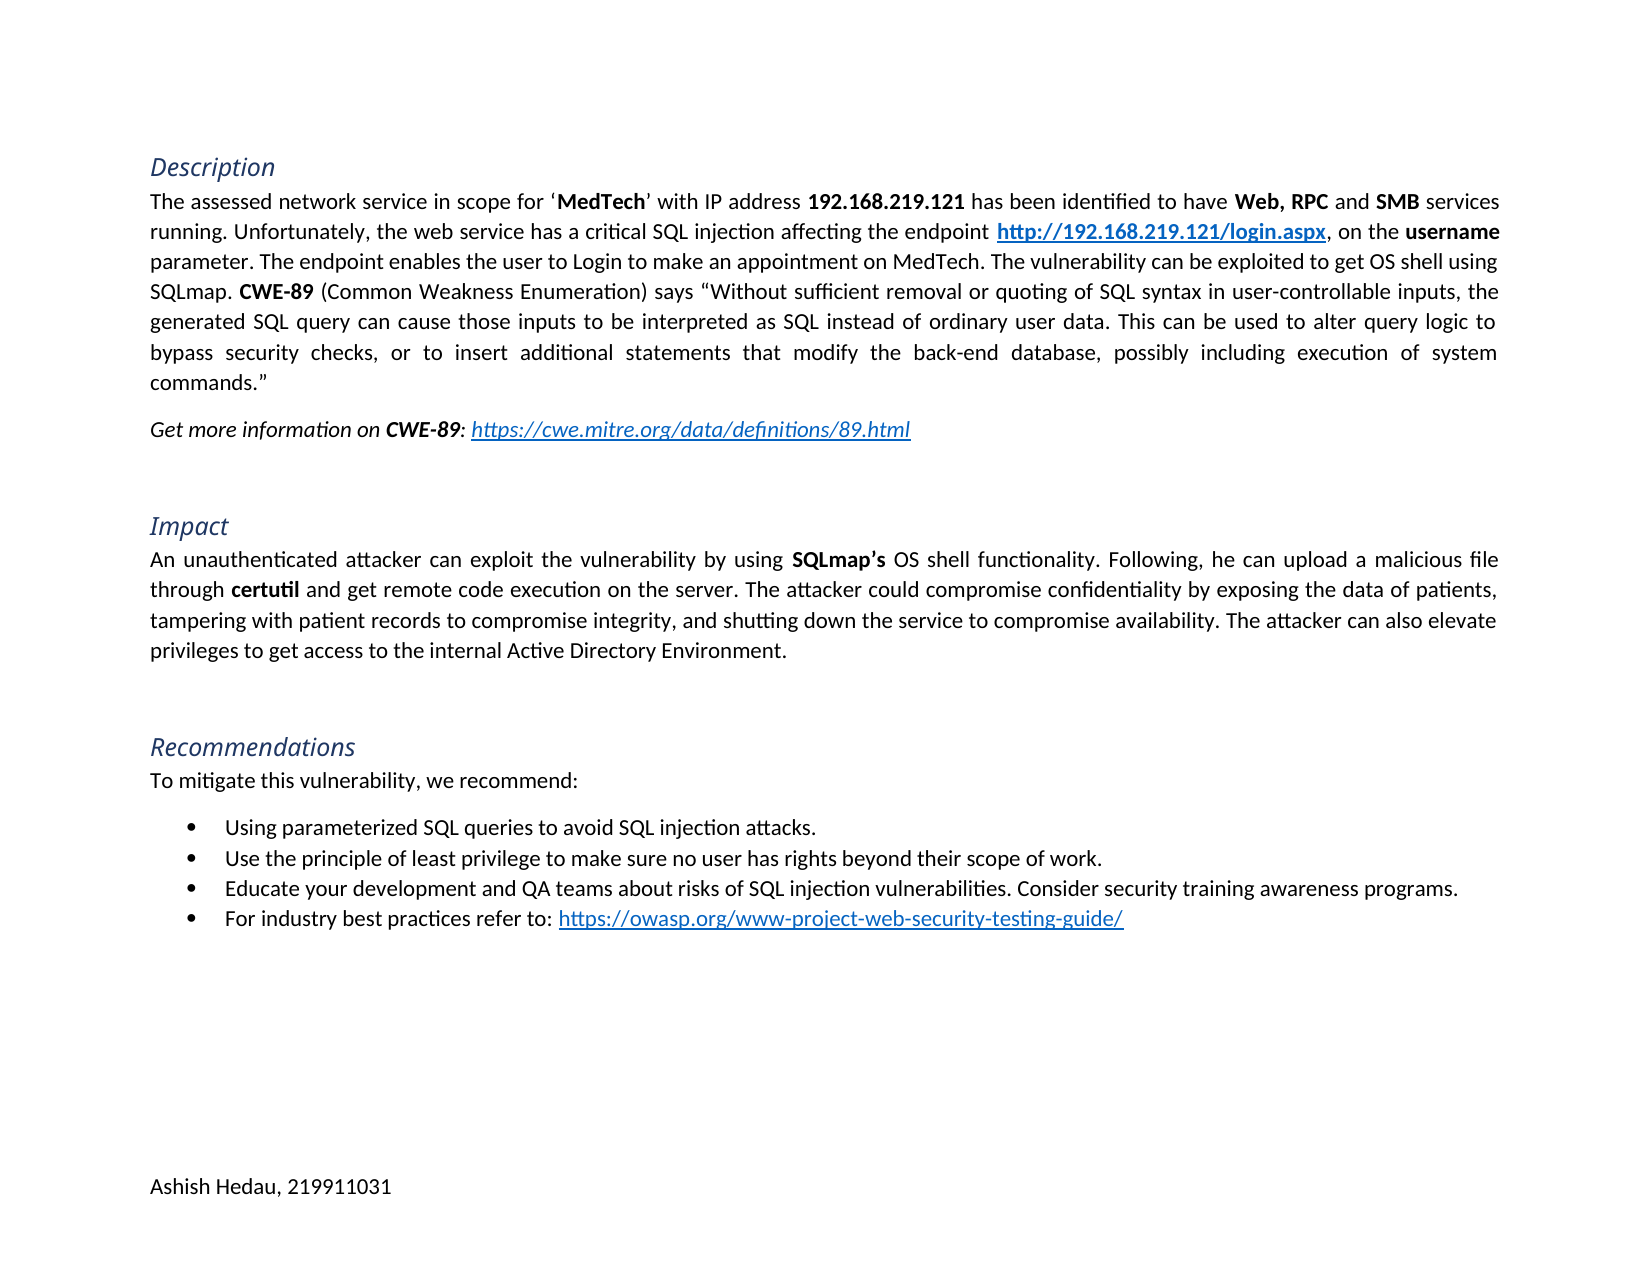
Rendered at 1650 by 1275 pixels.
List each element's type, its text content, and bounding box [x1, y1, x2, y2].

subtitle Description [150, 150, 1500, 184]
subtitle Impact [150, 509, 1500, 543]
list Use the principle of least privilege to make sure no user has rights beyond their scope of work. [187, 844, 1500, 872]
text An unauthenticated attacker can exploit the vulnerability by using SQLmap’s OS shell functionality. Following, he can upload a malicious file through certutil and get remote code execution on the server. The attacker could compromise confidentiality by exposing the data of patients, tampering with patient records to compromise integrity, and shutting down the service to compromise availability. The attacker can also elevate privileges to get access to the internal Active Directory Environment. [150, 545, 1500, 664]
text To mitigate this vulnerability, we recommend: [150, 767, 1500, 794]
list For industry best practices refer to: https://owasp.org/www-project-web-security-testing-guide/ [187, 904, 1500, 932]
text Get more information on CWE-89: https://cwe.mitre.org/data/definitions/89.html [150, 415, 1500, 443]
list Educate your development and QA teams about risks of SQL injection vulnerabilities. Consider security training awareness programs. [187, 874, 1500, 902]
text The assessed network service in scope for ‘MedTech’ with IP address 192.168.219.121 has been identified to have Web, RPC and SMB services running. Unfortunately, the web service has a critical SQL injection affecting the endpoint http://192.168.219.121/login.aspx, on the username parameter. The endpoint enables the user to Login to make an appointment on MedTech. The vulnerability can be exploited to get OS shell using SQLmap. CWE-89 (Common Weakness Enumeration) says “Without sufficient removal or quoting of SQL syntax in user-controllable inputs, the generated SQL query can cause those inputs to be interpreted as SQL instead of ordinary user data. This can be used to alter query logic to bypass security checks, or to insert additional statements that modify the back-end database, possibly including execution of system commands.” [150, 187, 1500, 396]
subtitle Recommendations [150, 730, 1500, 764]
list Using parameterized SQL queries to avoid SQL injection attacks. [187, 813, 1500, 841]
